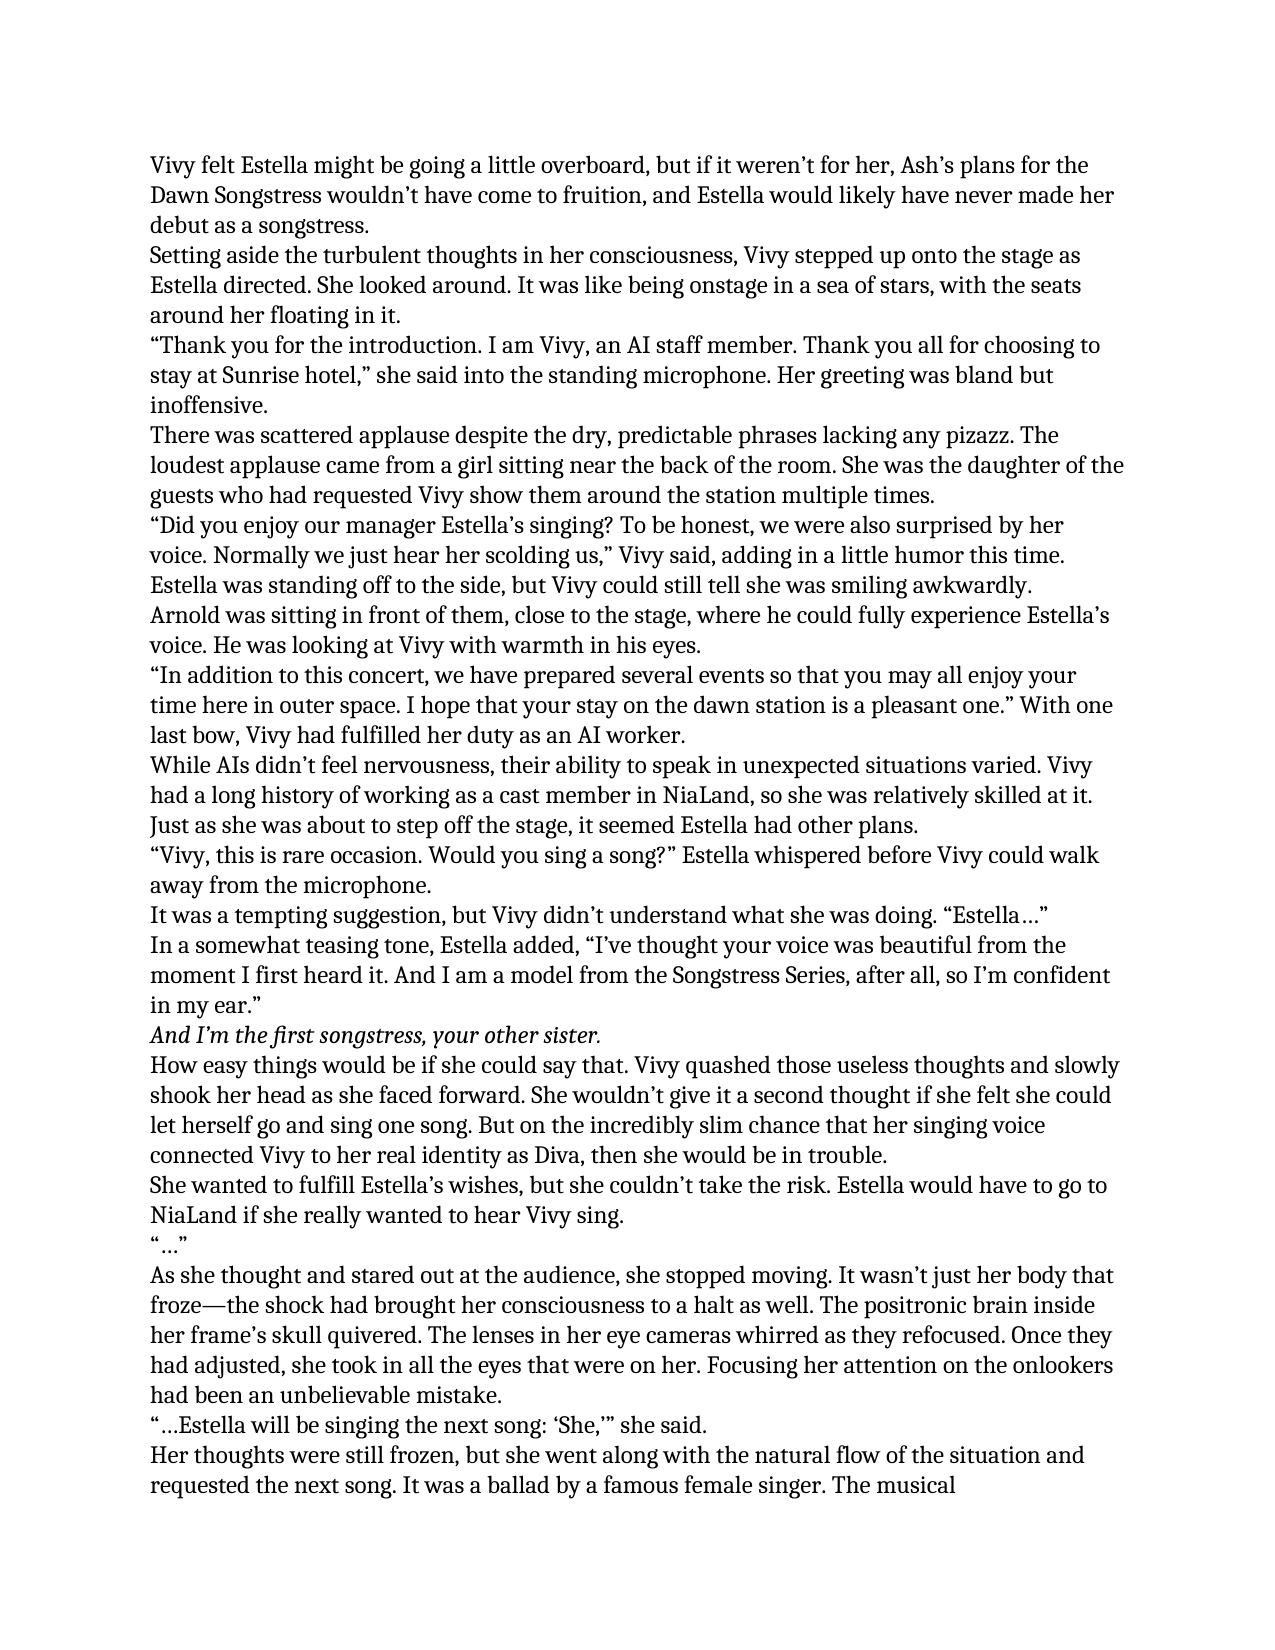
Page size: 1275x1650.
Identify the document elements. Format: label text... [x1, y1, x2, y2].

text “Thank you for the introduction. I am Vivy, an AI staff member. Thank you all for choosing to stay at Sunrise hotel,” she said into the standing microphone. Her greeting was bland but inoffensive. [150, 330, 1125, 420]
text Arnold was sitting in front of them, close to the stage, where he could fully experience Estella’s voice. He was looking at Vivy with warmth in his eyes. [150, 600, 1125, 660]
text “Did you enjoy our manager Estella’s singing? To be honest, we were also surprised by her voice. Normally we just hear her scolding us,” Vivy said, adding in a little humor this time. Estella was standing off to the side, but Vivy could still tell she was smiling awkwardly. [150, 510, 1125, 600]
text In a somewhat teasing tone, Estella added, “I’ve thought your voice was beautiful from the moment I first heard it. And I am a model from the Songstress Series, after all, so I’m confident in my ear.” [150, 930, 1125, 1020]
text Vivy felt Estella might be going a little overboard, but if it weren’t for her, Ash’s plans for the Dawn Songstress wouldn’t have come to fruition, and Estella would likely have never made her debut as a songstress. [150, 150, 1125, 240]
text And I’m the first songstress, your other sister. [150, 1020, 1125, 1050]
text “Vivy, this is rare occasion. Would you sing a song?” Estella whispered before Vivy could walk away from the microphone. [150, 840, 1125, 900]
text “In addition to this concert, we have prepared several events so that you may all enjoy your time here in outer space. I hope that your stay on the dawn station is a pleasant one.” With one last bow, Vivy had fulfilled her duty as an AI worker. [150, 660, 1125, 750]
text She wanted to fulfill Estella’s wishes, but she couldn’t take the risk. Estella would have to go to NiaLand if she really wanted to hear Vivy sing. [150, 1170, 1125, 1230]
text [150, 1440, 1125, 1500]
text Setting aside the turbulent thoughts in her consciousness, Vivy stepped up onto the stage as Estella directed. She looked around. It was like being onstage in a sea of stars, with the seats around her floating in it. [150, 240, 1125, 330]
text How easy things would be if she could say that. Vivy quashed those useless thoughts and slowly shook her head as she faced forward. She wouldn’t give it a second thought if she felt she could let herself go and sing one song. But on the incredibly slim chance that her singing voice connected Vivy to her real identity as Diva, then she would be in trouble. [150, 1050, 1125, 1170]
text There was scattered applause despite the dry, predictable phrases lacking any pizazz. The loudest applause came from a girl sitting near the back of the room. She was the daughter of the guests who had requested Vivy show them around the station multiple times. [150, 420, 1125, 510]
text While AIs didn’t feel nervousness, their ability to speak in unexpected situations varied. Vivy had a long history of working as a cast member in NiaLand, so she was relatively skilled at it. Just as she was about to step off the stage, it seemed Estella had other plans. [150, 750, 1125, 840]
text “…” [150, 1230, 1125, 1260]
text As she thought and stared out at the audience, she stopped moving. It wasn’t just her body that froze—the shock had brought her consciousness to a halt as well. The positronic brain inside her frame’s skull quivered. The lenses in her eye cameras whirred as they refocused. Once they had adjusted, she took in all the eyes that were on her. Focusing her attention on the onlookers had been an unbelievable mistake. [150, 1260, 1125, 1410]
text It was a tempting suggestion, but Vivy didn’t understand what she was doing. “Estella…” [150, 900, 1125, 930]
text “…Estella will be singing the next song: ‘She,’” she said. [150, 1410, 1125, 1440]
